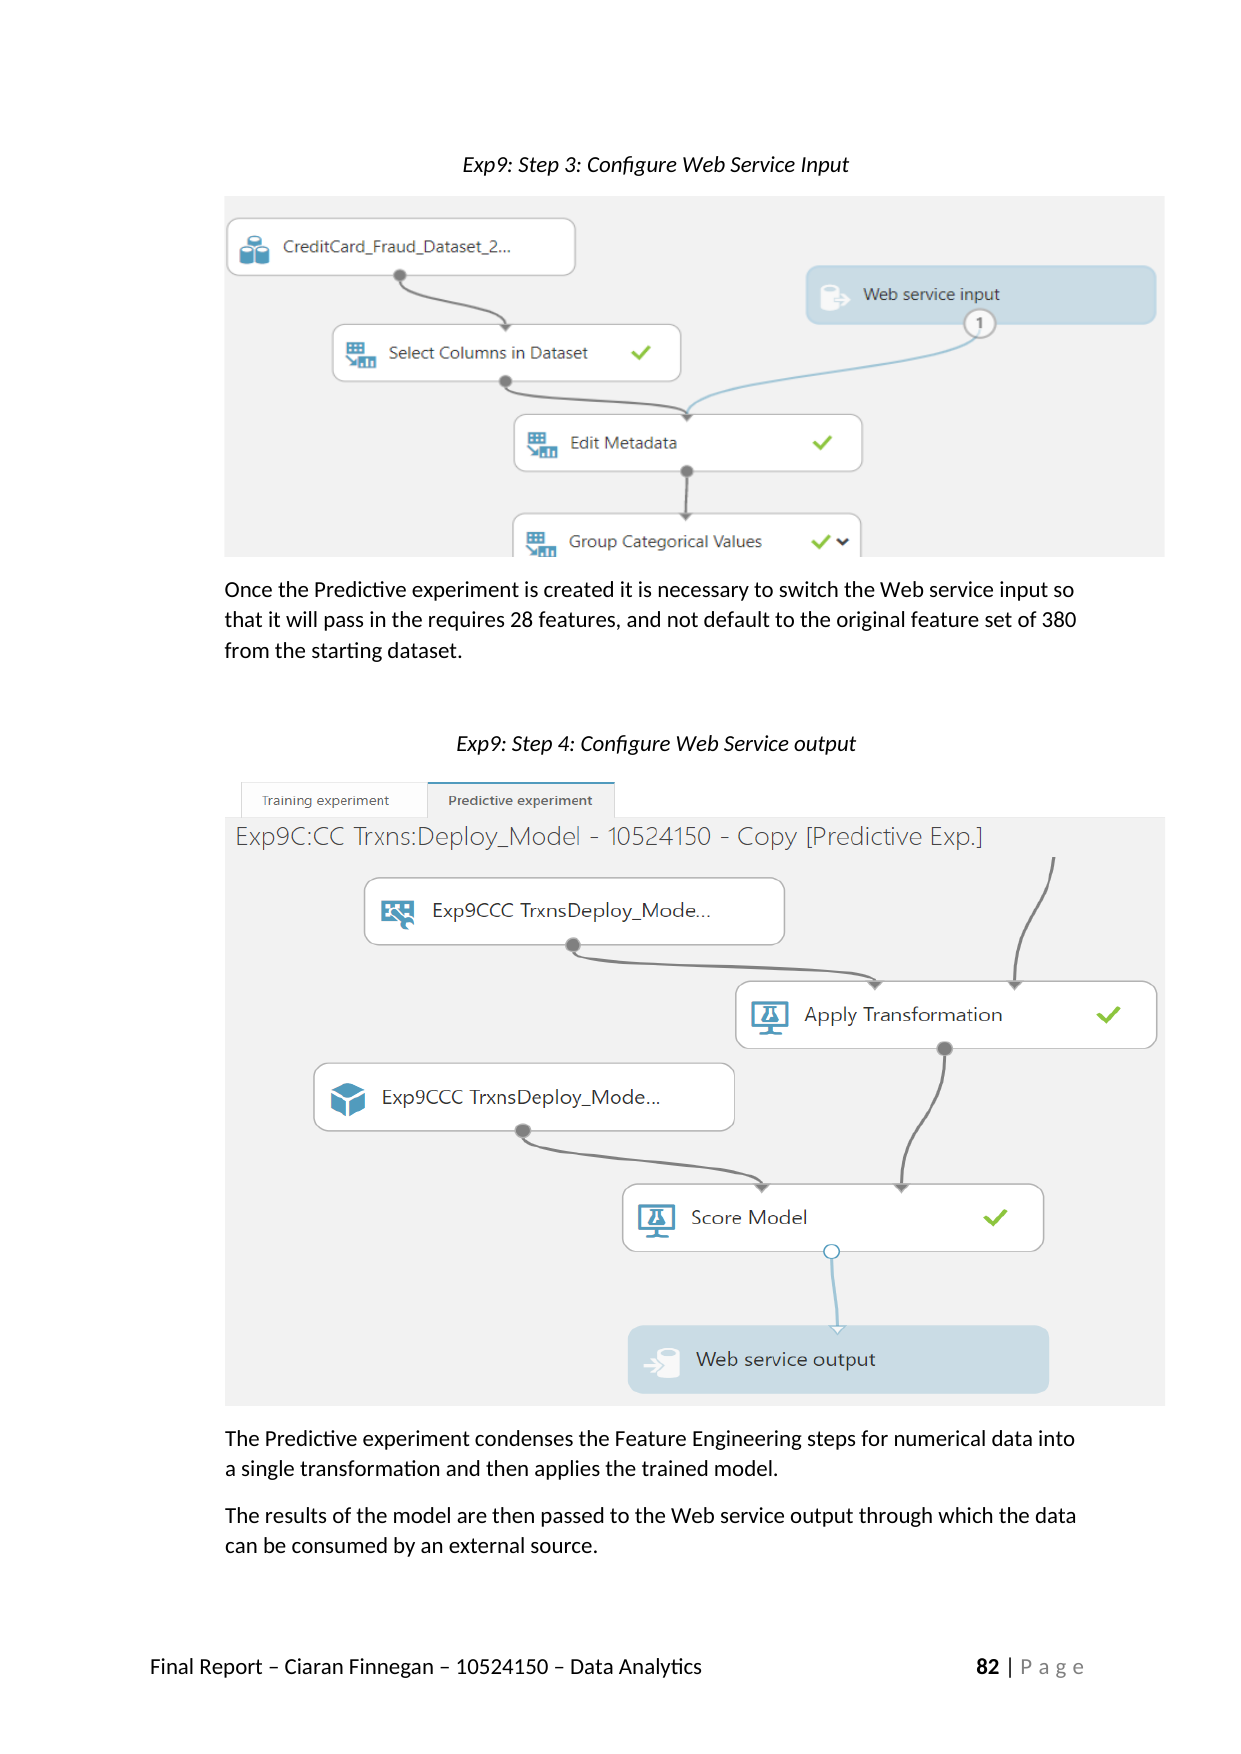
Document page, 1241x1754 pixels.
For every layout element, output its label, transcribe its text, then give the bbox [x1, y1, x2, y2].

text The results of the model are then passed to the Web service output through which the data can be consumed by an external source. [225, 1501, 1090, 1559]
text Exp9: Step 3: Configure Web Service Input [224, 150, 1090, 178]
text Exp9: Step 4: Configure Web Service output [225, 729, 1090, 757]
text Once the Predictive experiment is created it is necessary to switch the Web service input so that it will pass in the requires 28 features, and not default to the original feature set of 380 from the starting dataset. [224, 575, 1090, 664]
picture [225, 776, 1166, 1406]
picture [224, 196, 1165, 557]
text The Predictive experiment condenses the Feature Engineering steps for numerical data into a single transformation and then applies the trained model. [225, 1424, 1090, 1482]
